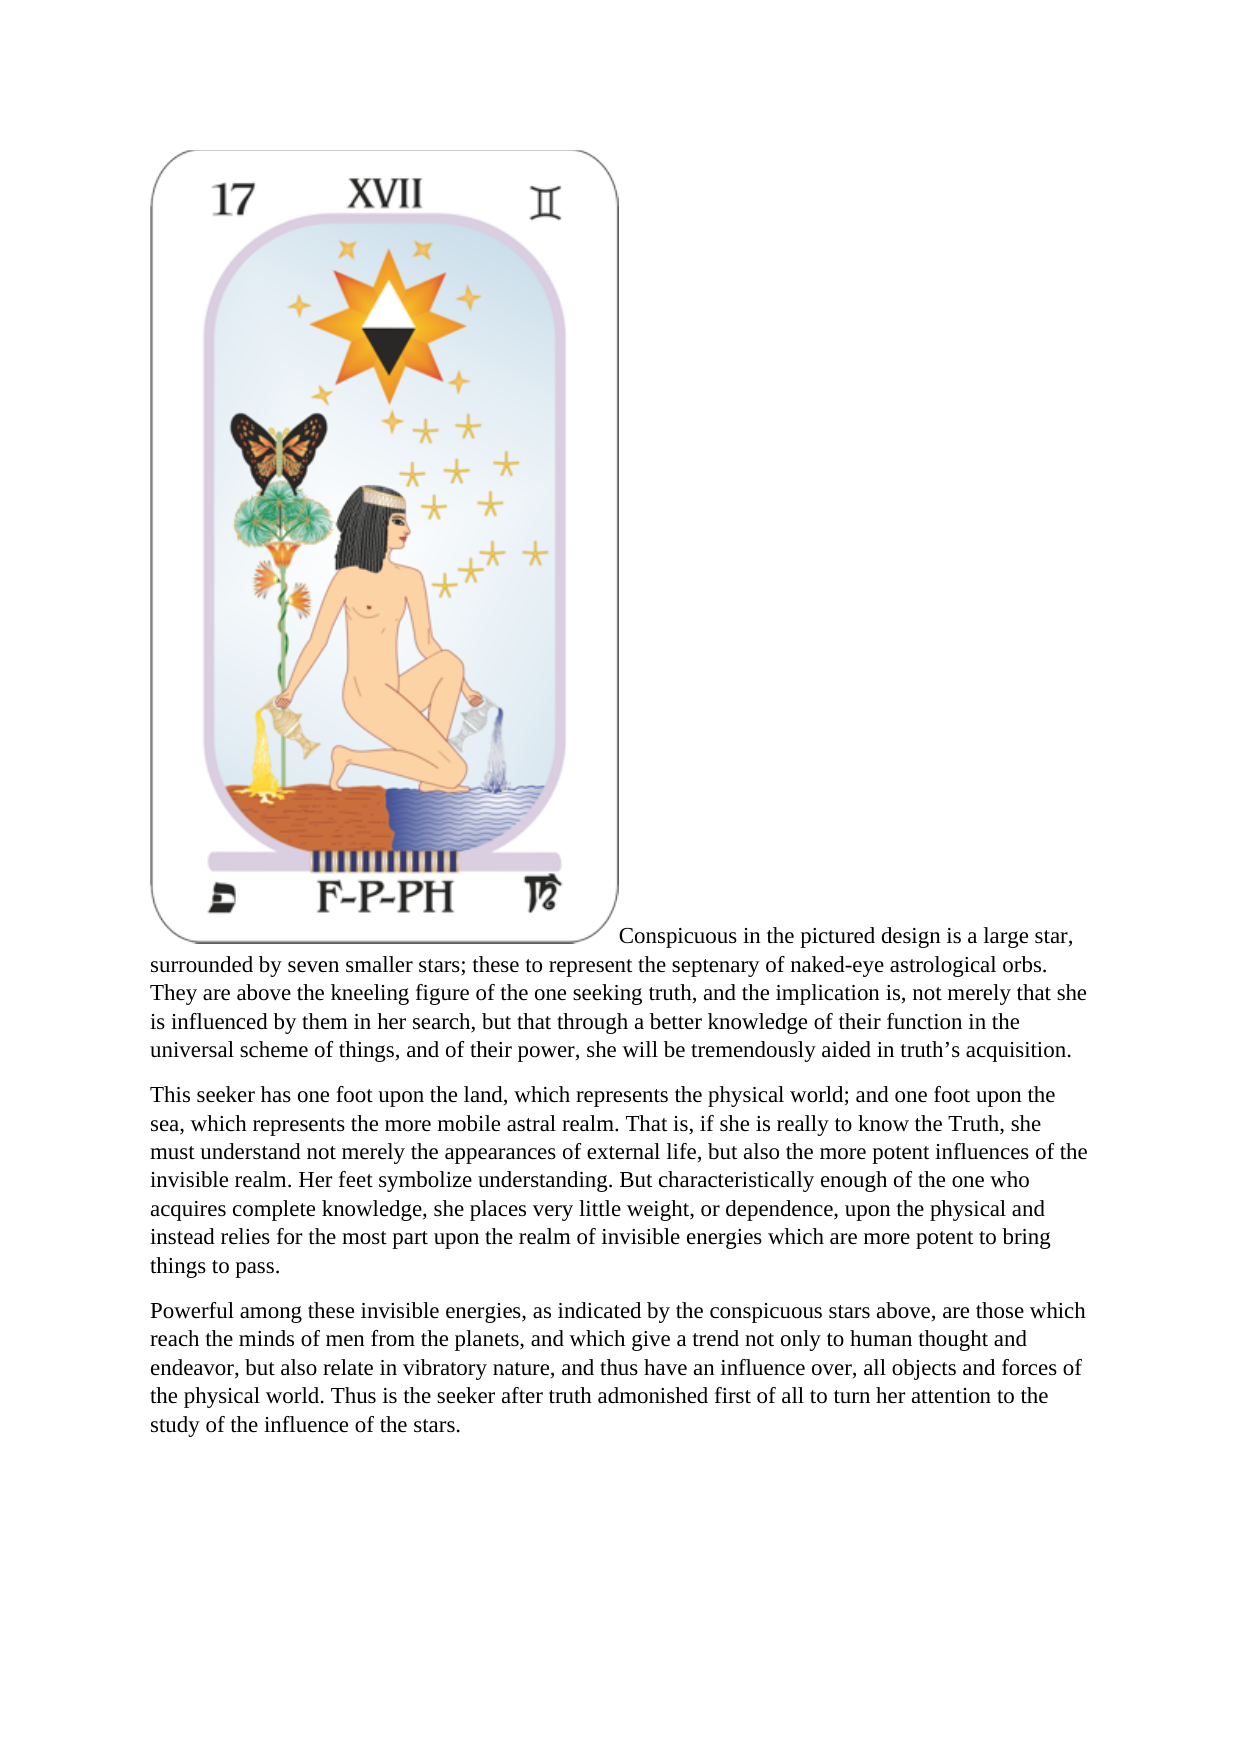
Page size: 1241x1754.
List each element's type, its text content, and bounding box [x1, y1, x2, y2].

picture [150, 150, 619, 944]
text Powerful among these invisible energies, as indicated by the conspicuous stars above, are those which reach the minds of men from the planets, and which give a trend not only to human thought and endeavor, but also relate in vibratory nature, and thus have an influence over, all objects and forces of the physical world. Thus is the seeker after truth admonished first of all to turn her attention to the study of the influence of the stars. [150, 1297, 1090, 1437]
text This seeker has one foot upon the land, which represents the physical world; and one foot upon the sea, which represents the more mobile astral realm. That is, if she is really to know the Truth, she must understand not merely the appearances of external life, but also the more potent influences of the invisible realm. Her feet symbolize understanding. But characteristically enough of the one who acquires complete knowledge, she places very little weight, or dependence, upon the physical and instead relies for the most part upon the realm of invisible energies which are more potent to bring things to pass. [150, 1081, 1090, 1278]
